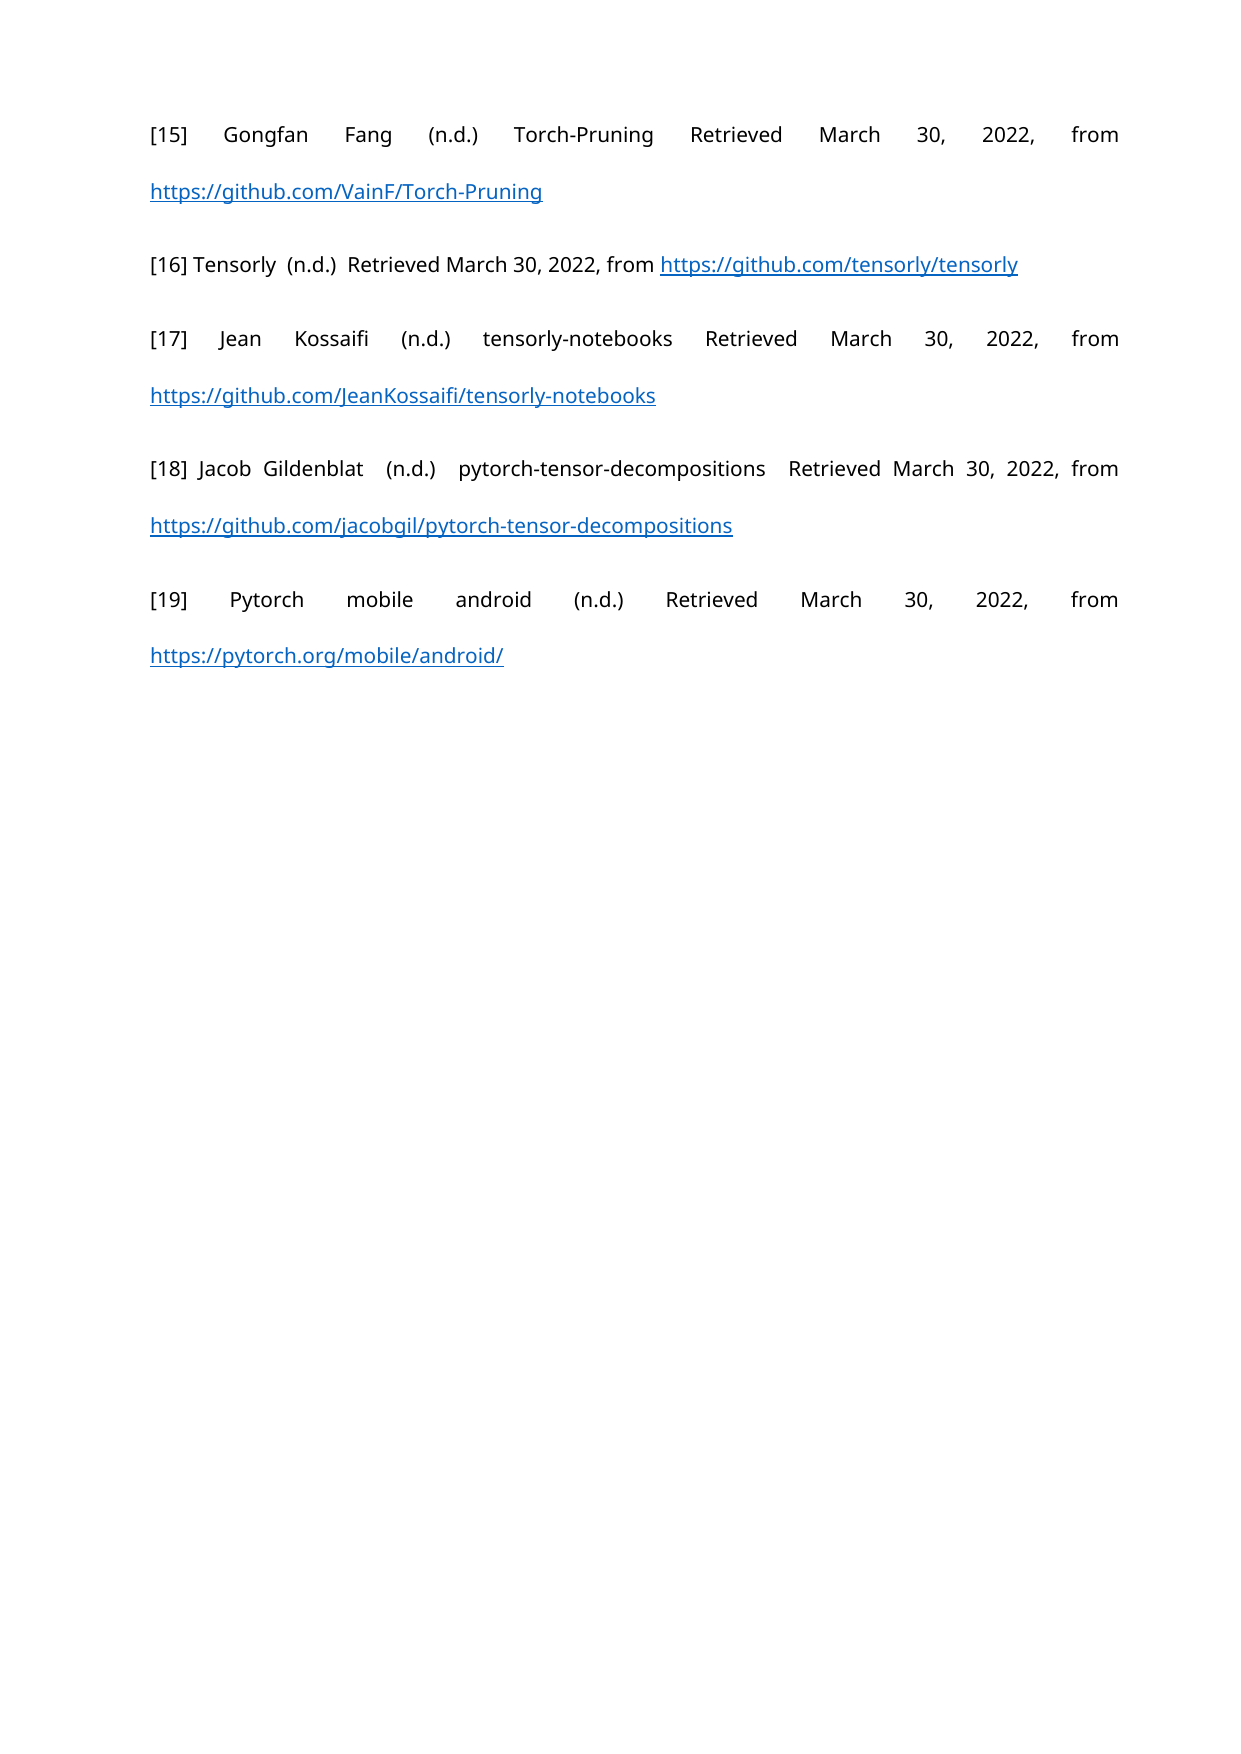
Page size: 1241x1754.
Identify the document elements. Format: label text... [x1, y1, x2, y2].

text [16] Tensorly (n.d.) Retrieved March 30, 2022, from https://github.com/tensorly/tensorly [150, 250, 1120, 279]
text [17] Jean Kossaifi (n.d.) tensorly-notebooks Retrieved March 30, 2022, from https://github.com/JeanKossaifi/tensorly-notebooks [150, 324, 1120, 409]
text [19] Pytorch mobile android (n.d.) Retrieved March 30, 2022, from https://pytorch.org/mobile/android/ [150, 585, 1120, 670]
text [15] Gongfan Fang (n.d.) Torch-Pruning Retrieved March 30, 2022, from https://github.com/VainF/Torch-Pruning [150, 120, 1120, 205]
text [18] Jacob Gildenblat (n.d.) pytorch-tensor-decompositions Retrieved March 30, 2022, from https://github.com/jacobgil/pytorch-tensor-decompositions [150, 454, 1120, 540]
